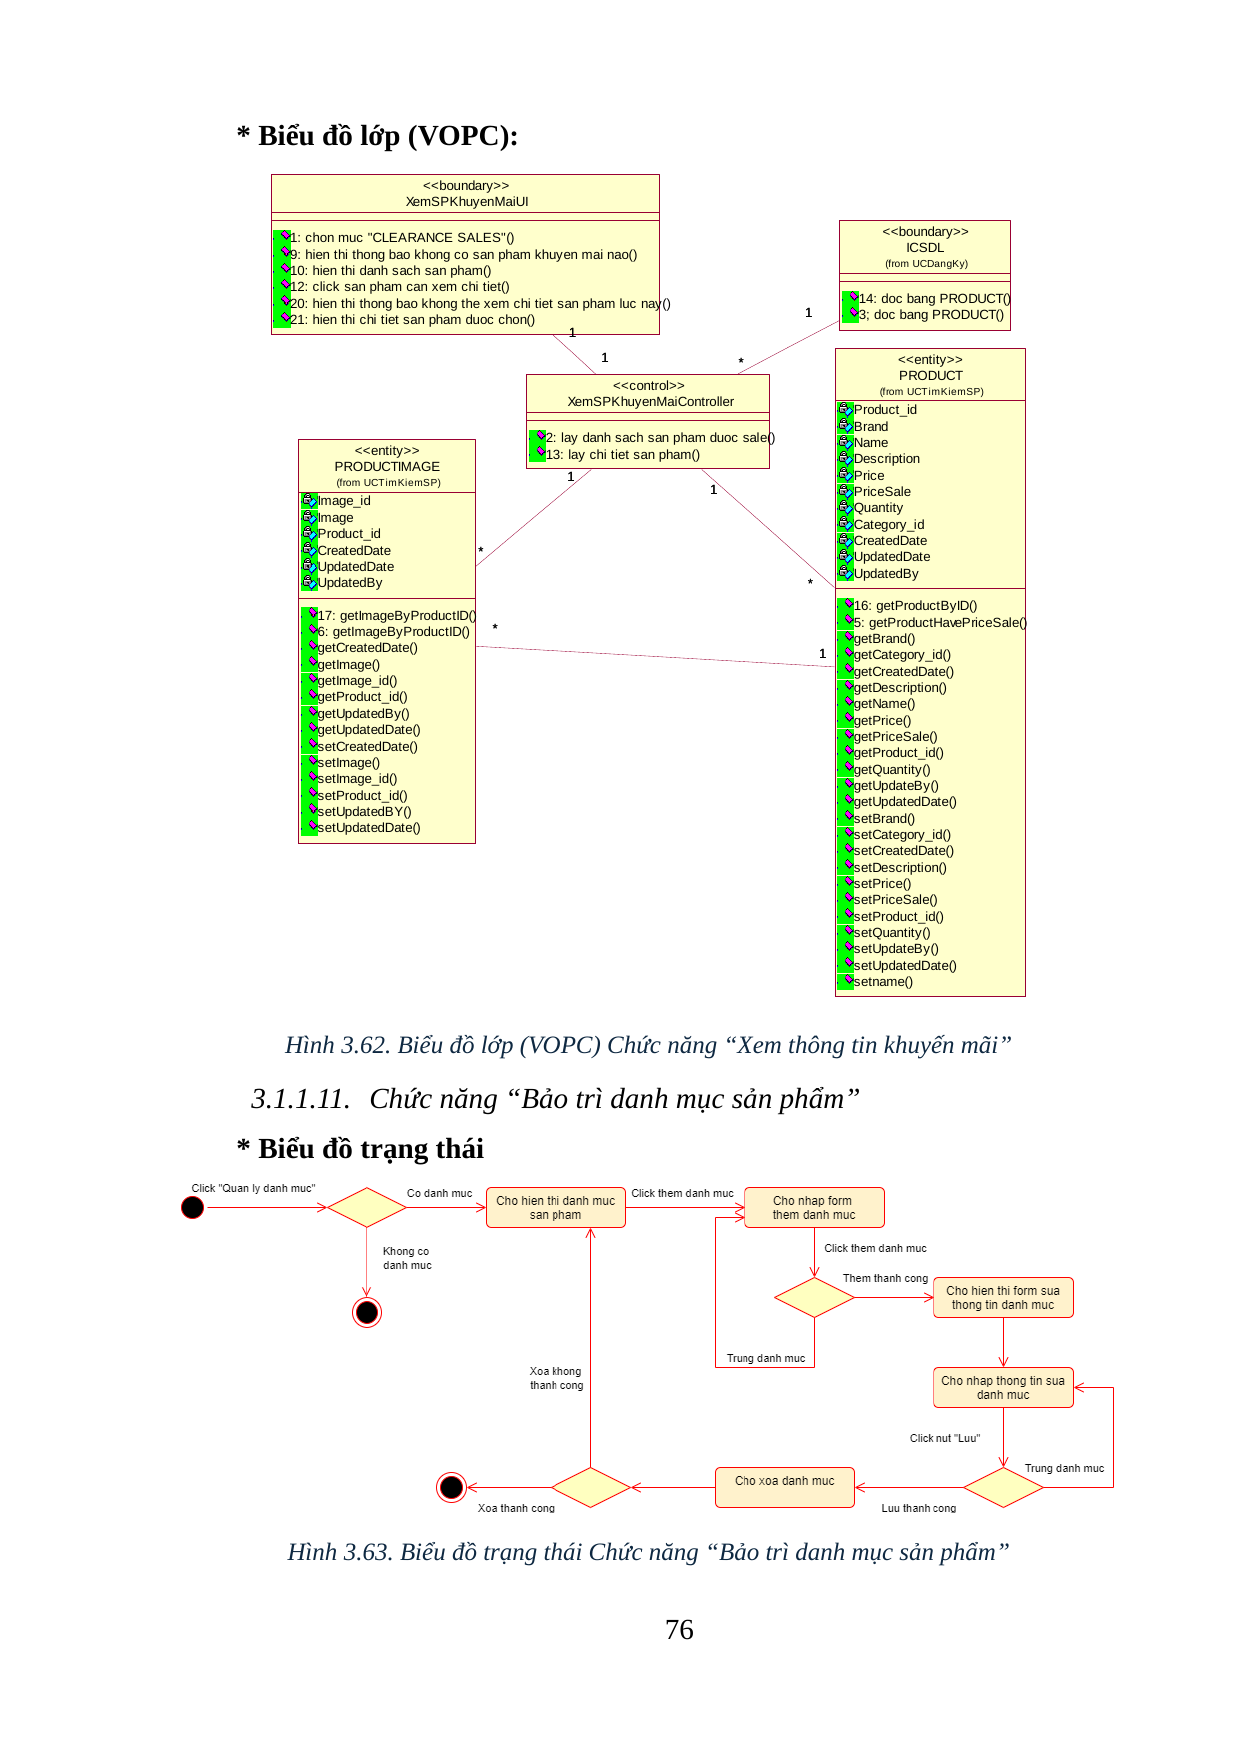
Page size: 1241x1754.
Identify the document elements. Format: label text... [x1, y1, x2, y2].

picture [177, 1181, 1123, 1513]
text * Biểu đồ trạng thái [177, 1131, 1122, 1165]
subtitle Chức năng “Bảo trì danh mục sản phẩm” [251, 1081, 1122, 1115]
text * Biểu đồ lớp (VOPC): [177, 118, 1122, 152]
